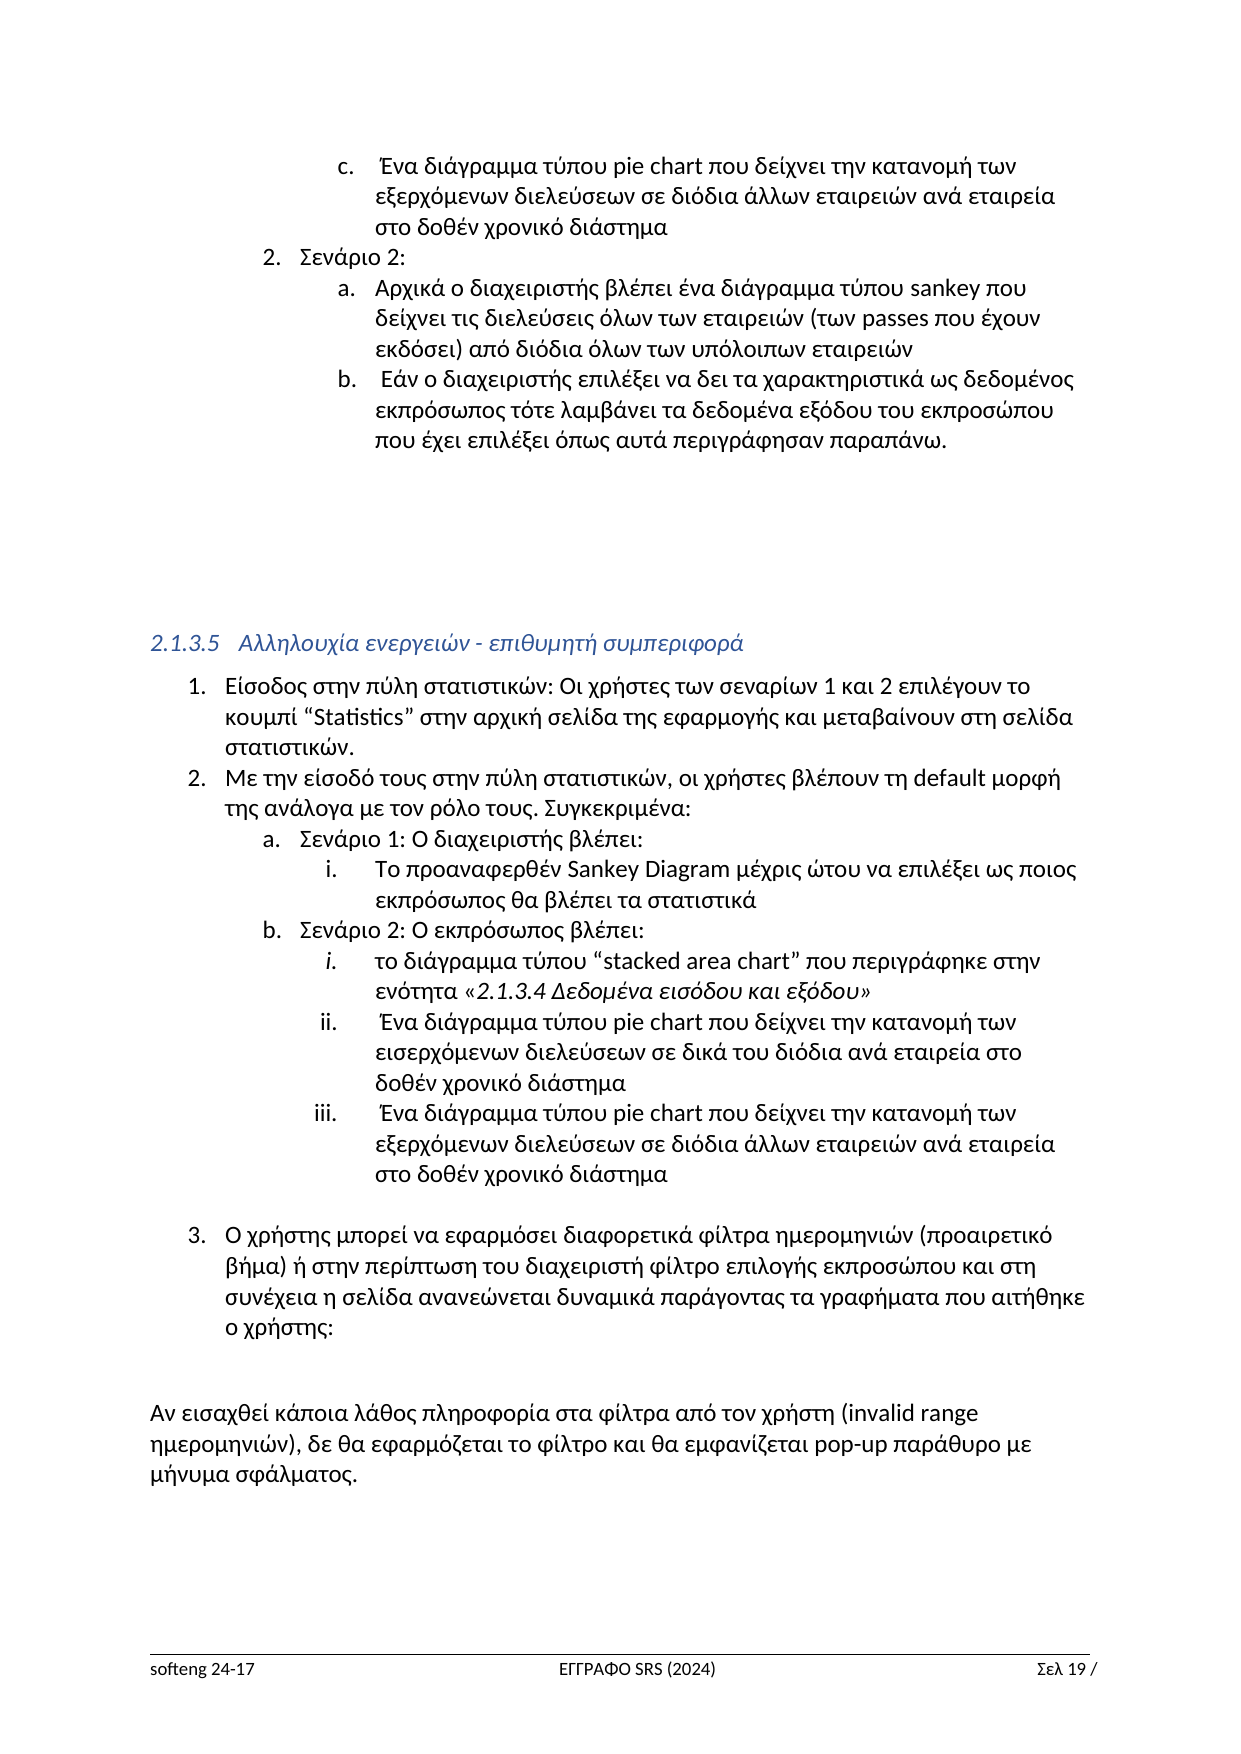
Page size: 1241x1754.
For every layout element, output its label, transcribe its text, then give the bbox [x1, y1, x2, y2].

list Σενάριο 2: [262, 242, 1090, 272]
list Ένα διάγραμμα τύπου pie chart που δείχνει την κατανομή των εξερχόμενων διελεύσεων σε διόδια άλλων εταιρειών ανά εταιρεία στο δοθέν χρονικό διάστημα [337, 150, 1090, 242]
list Αρχικά ο διαχειριστής βλέπει ένα διάγραμμα τύπου sankey που δείχνει τις διελεύσεις όλων των εταιρειών (των passes που έχουν εκδόσει) από διόδια όλων των υπόλοιπων εταιρειών [337, 272, 1090, 364]
list Ο χρήστης μπορεί να εφαρμόσει διαφορετικά φίλτρα ημερομηνιών (προαιρετικό βήμα) ή στην περίπτωση του διαχειριστή φίλτρο επιλογής εκπροσώπου και στη συνέχεια η σελίδα ανανεώνεται δυναμικά παράγοντας τα γραφήματα που αιτήθηκε ο χρήστης: [187, 1220, 1090, 1342]
list Ένα διάγραμμα τύπου pie chart που δείχνει την κατανομή των εξερχόμενων διελεύσεων σε διόδια άλλων εταιρειών ανά εταιρεία στο δοθέν χρονικό διάστημα [337, 1098, 1090, 1189]
list Σενάριο 1: Ο διαχειριστής βλέπει: [262, 823, 1090, 853]
list Ένα διάγραμμα τύπου pie chart που δείχνει την κατανομή των εισερχόμενων διελεύσεων σε δικά του διόδια ανά εταιρεία στο δοθέν χρονικό διάστημα [337, 1006, 1090, 1098]
list το διάγραμμα τύπου “stacked area chart” που περιγράφηκε στην ενότητα «2.1.3.4 Δεδομένα εισόδου και εξόδου» [337, 945, 1090, 1006]
list Είσοδος στην πύλη στατιστικών: Οι χρήστες των σεναρίων 1 και 2 επιλέγουν το κουμπί “Statistics” στην αρχική σελίδα της εφαρμογής και μεταβαίνουν στη σελίδα στατιστικών. [187, 670, 1090, 762]
list Σενάριο 2: Ο εκπρόσωπος βλέπει: [262, 914, 1090, 945]
list Το προαναφερθέν Sankey Diagram μέχρις ώτου να επιλέξει ως ποιος εκπρόσωπος θα βλέπει τα στατιστικά [337, 853, 1090, 914]
text Αν εισαχθεί κάποια λάθος πληροφορία στα φίλτρα από τον χρήστη (invalid range ημερομηνιών), δε θα εφαρμόζεται το φίλτρο και θα εμφανίζεται pop-up παράθυρο με μήνυμα σφάλματος. [150, 1397, 1090, 1489]
subtitle 2.1.3.5 Αλληλουχία ενεργειών - επιθυμητή συμπεριφορά [150, 627, 1090, 658]
list Με την είσοδό τους στην πύλη στατιστικών, οι χρήστες βλέπουν τη default μορφή της ανάλογα με τον ρόλο τους. Συγκεκριμένα: [187, 762, 1090, 823]
list Εάν ο διαχειριστής επιλέξει να δει τα χαρακτηριστικά ως δεδομένος εκπρόσωπος τότε λαμβάνει τα δεδομένα εξόδου του εκπροσώπου που έχει επιλέξει όπως αυτά περιγράφησαν παραπάνω. [337, 364, 1090, 455]
